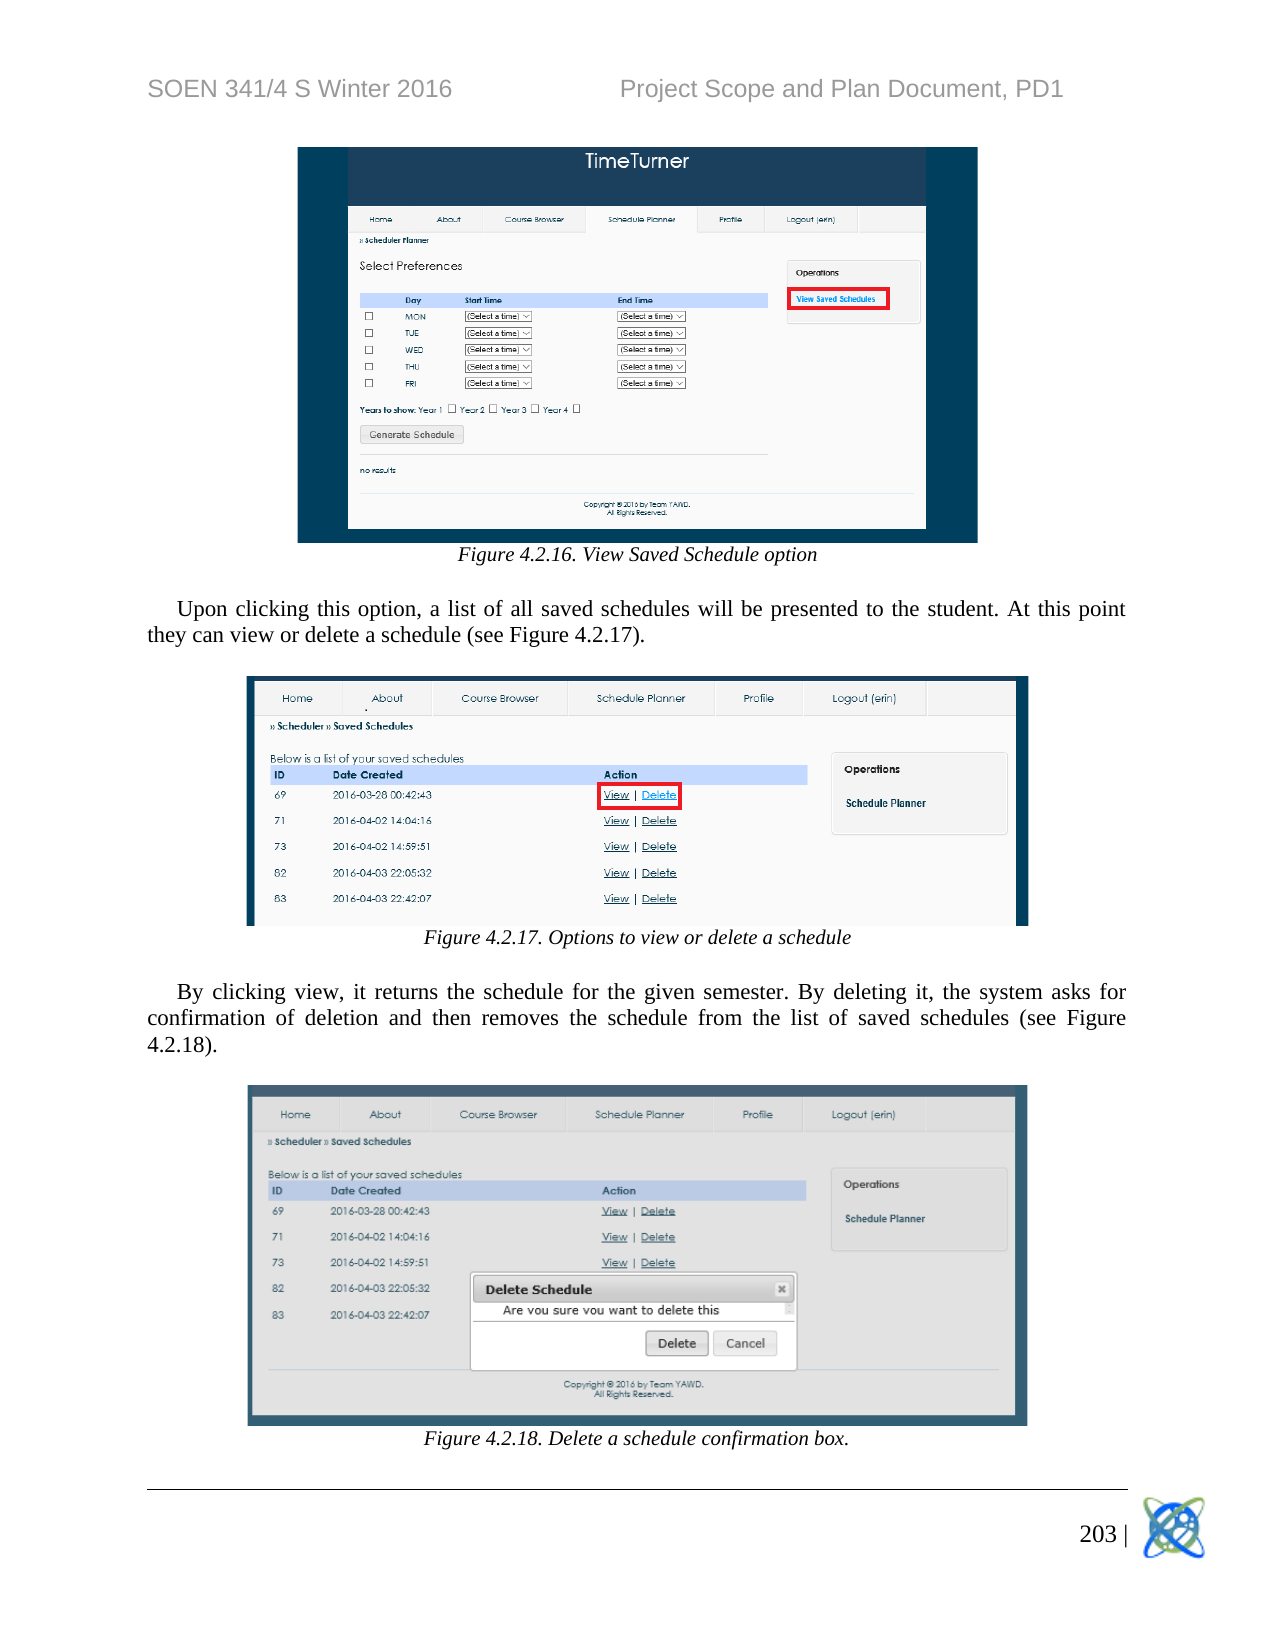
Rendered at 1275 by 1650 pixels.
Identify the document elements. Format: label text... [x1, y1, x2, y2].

picture [247, 1085, 1028, 1426]
text Figure 4.2.17. Options to view or delete a schedule [147, 925, 1128, 949]
picture [1123, 1490, 1224, 1566]
picture [255, 676, 1015, 926]
text Figure 4.2.18. Delete a schedule confirmation box. [147, 1426, 1128, 1450]
text By clicking view, it returns the schedule for the given semester. By deleting it, the system asks for confirmation of deletion and then removes the schedule from the list of saved schedules (see Figure 4.2.18). [147, 978, 1128, 1057]
text Upon clicking this option, a list of all saved schedules will be presented to the student. At this point they can view or delete a schedule (see Figure 4.2.17). [147, 595, 1128, 648]
picture [349, 147, 925, 528]
text Figure 4.2.16. View Saved Schedule option [147, 542, 1128, 566]
